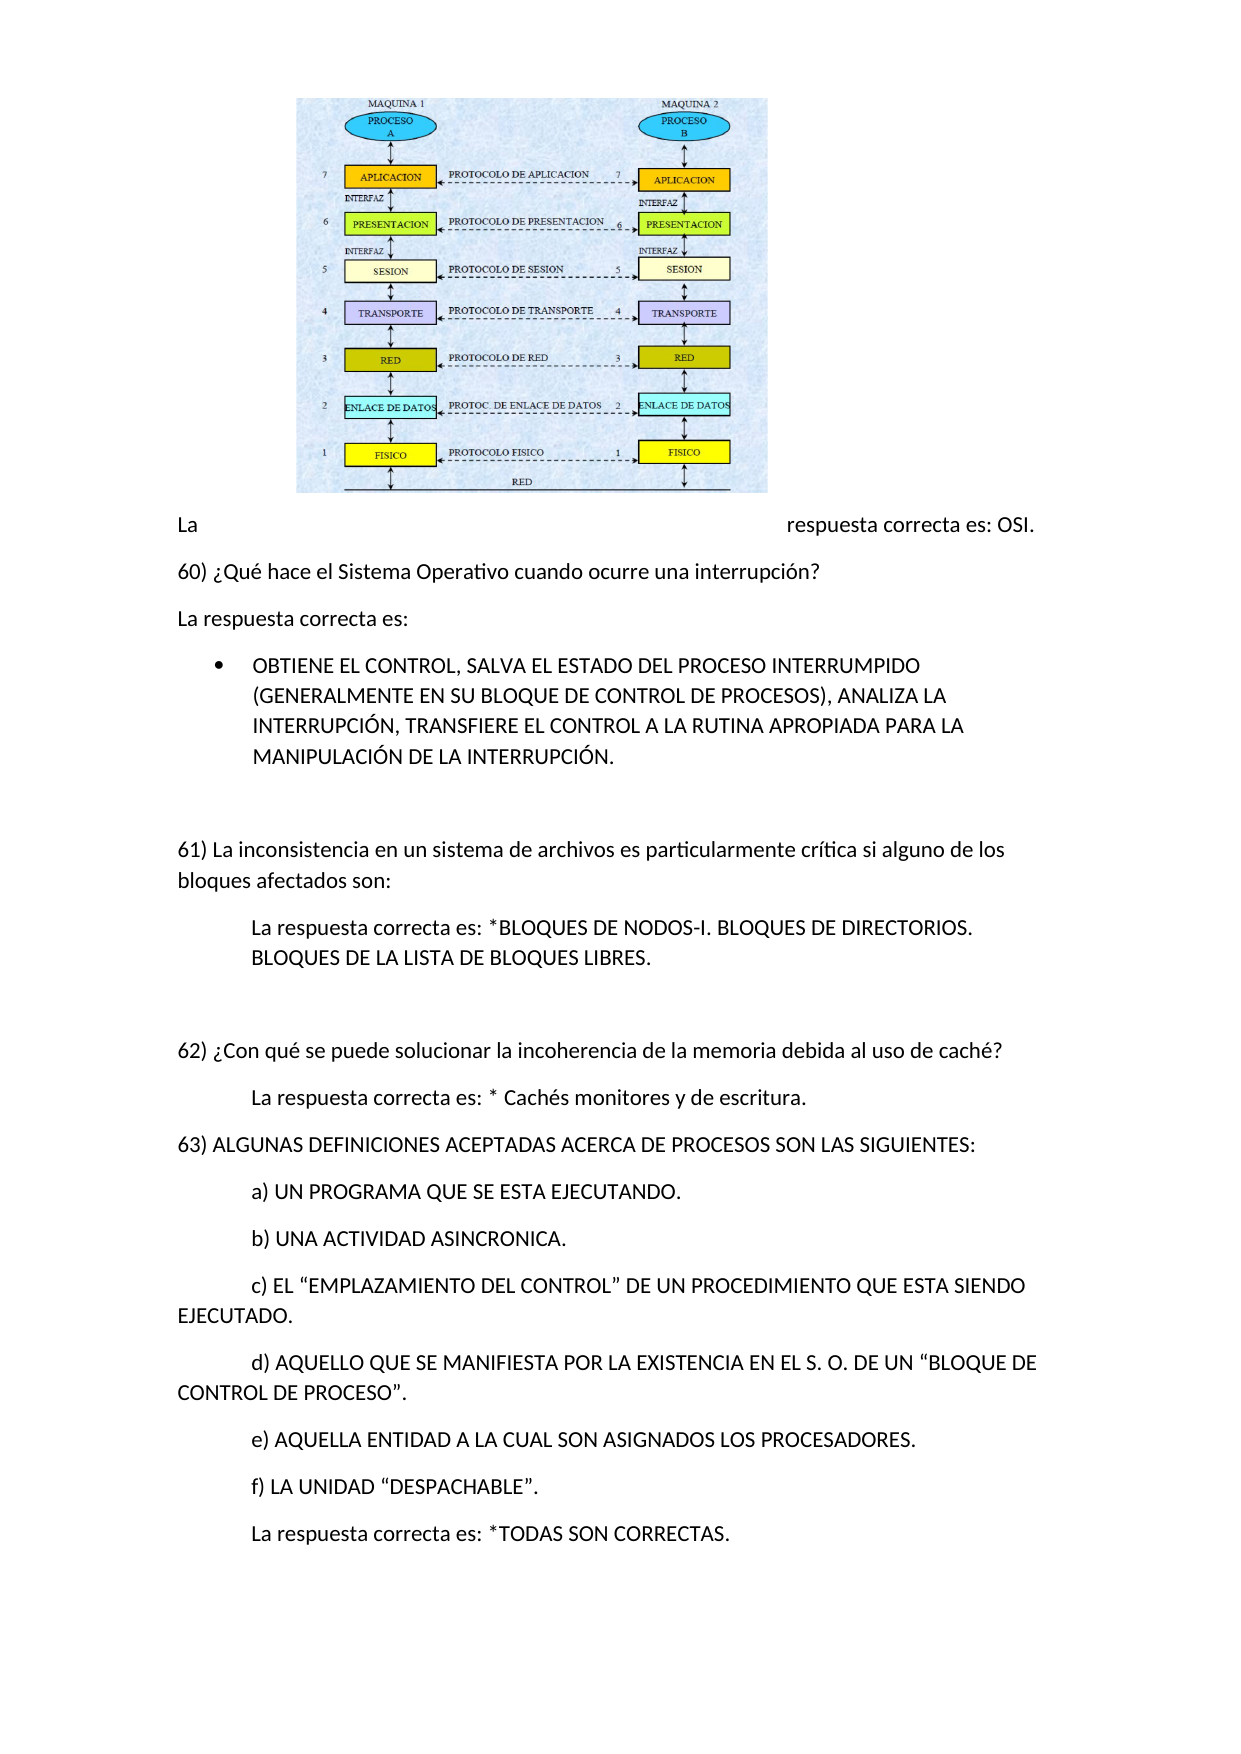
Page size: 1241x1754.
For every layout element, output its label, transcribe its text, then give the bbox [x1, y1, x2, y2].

text 61) La inconsistencia en un sistema de archivos es particularmente crítica si alguno de los bloques afectados son: [177, 836, 1063, 894]
text La respuesta correcta es: *BLOQUES DE NODOS-I. BLOQUES DE DIRECTORIOS. BLOQUES DE LA LISTA DE BLOQUES LIBRES. [251, 913, 1063, 971]
text La respuesta correcta es: *TODAS SON CORRECTAS. [177, 1519, 1063, 1547]
text La respuesta correcta es: * Cachés monitores y de escritura. [177, 1083, 1063, 1111]
text La respuesta correcta es: OSI. [177, 511, 1063, 538]
text f) LA UNIDAD “DESPACHABLE”. [177, 1472, 1063, 1500]
text 63) ALGUNAS DEFINICIONES ACEPTADAS ACERCA DE PROCESOS SON LAS SIGUIENTES: [177, 1130, 1063, 1158]
list OBTIENE EL CONTROL, SALVA EL ESTADO DEL PROCESO INTERRUMPIDO (GENERALMENTE EN SU BLOQUE DE CONTROL DE PROCESOS), ANALIZA LA INTERRUPCIÓN, TRANSFIERE EL CONTROL A LA RUTINA APROPIADA PARA LA MANIPULACIÓN DE LA INTERRUPCIÓN. [215, 651, 1063, 770]
text b) UNA ACTIVIDAD ASINCRONICA. [177, 1224, 1063, 1252]
text e) AQUELLA ENTIDAD A LA CUAL SON ASIGNADOS LOS PROCESADORES. [177, 1425, 1063, 1453]
text 62) ¿Con qué se puede solucionar la incoherencia de la memoria debida al uso de caché? [177, 1037, 1063, 1064]
text c) EL “EMPLAZAMIENTO DEL CONTROL” DE UN PROCEDIMIENTO QUE ESTA SIENDO EJECUTADO. [177, 1271, 1063, 1329]
text 60) ¿Qué hace el Sistema Operativo cuando ocurre una interrupción? [177, 557, 1063, 585]
text a) UN PROGRAMA QUE SE ESTA EJECUTANDO. [177, 1177, 1063, 1205]
text d) AQUELLO QUE SE MANIFIESTA POR LA EXISTENCIA EN EL S. O. DE UN “BLOQUE DE CONTROL DE PROCESO”. [177, 1348, 1063, 1406]
text La respuesta correcta es: [177, 604, 1063, 632]
